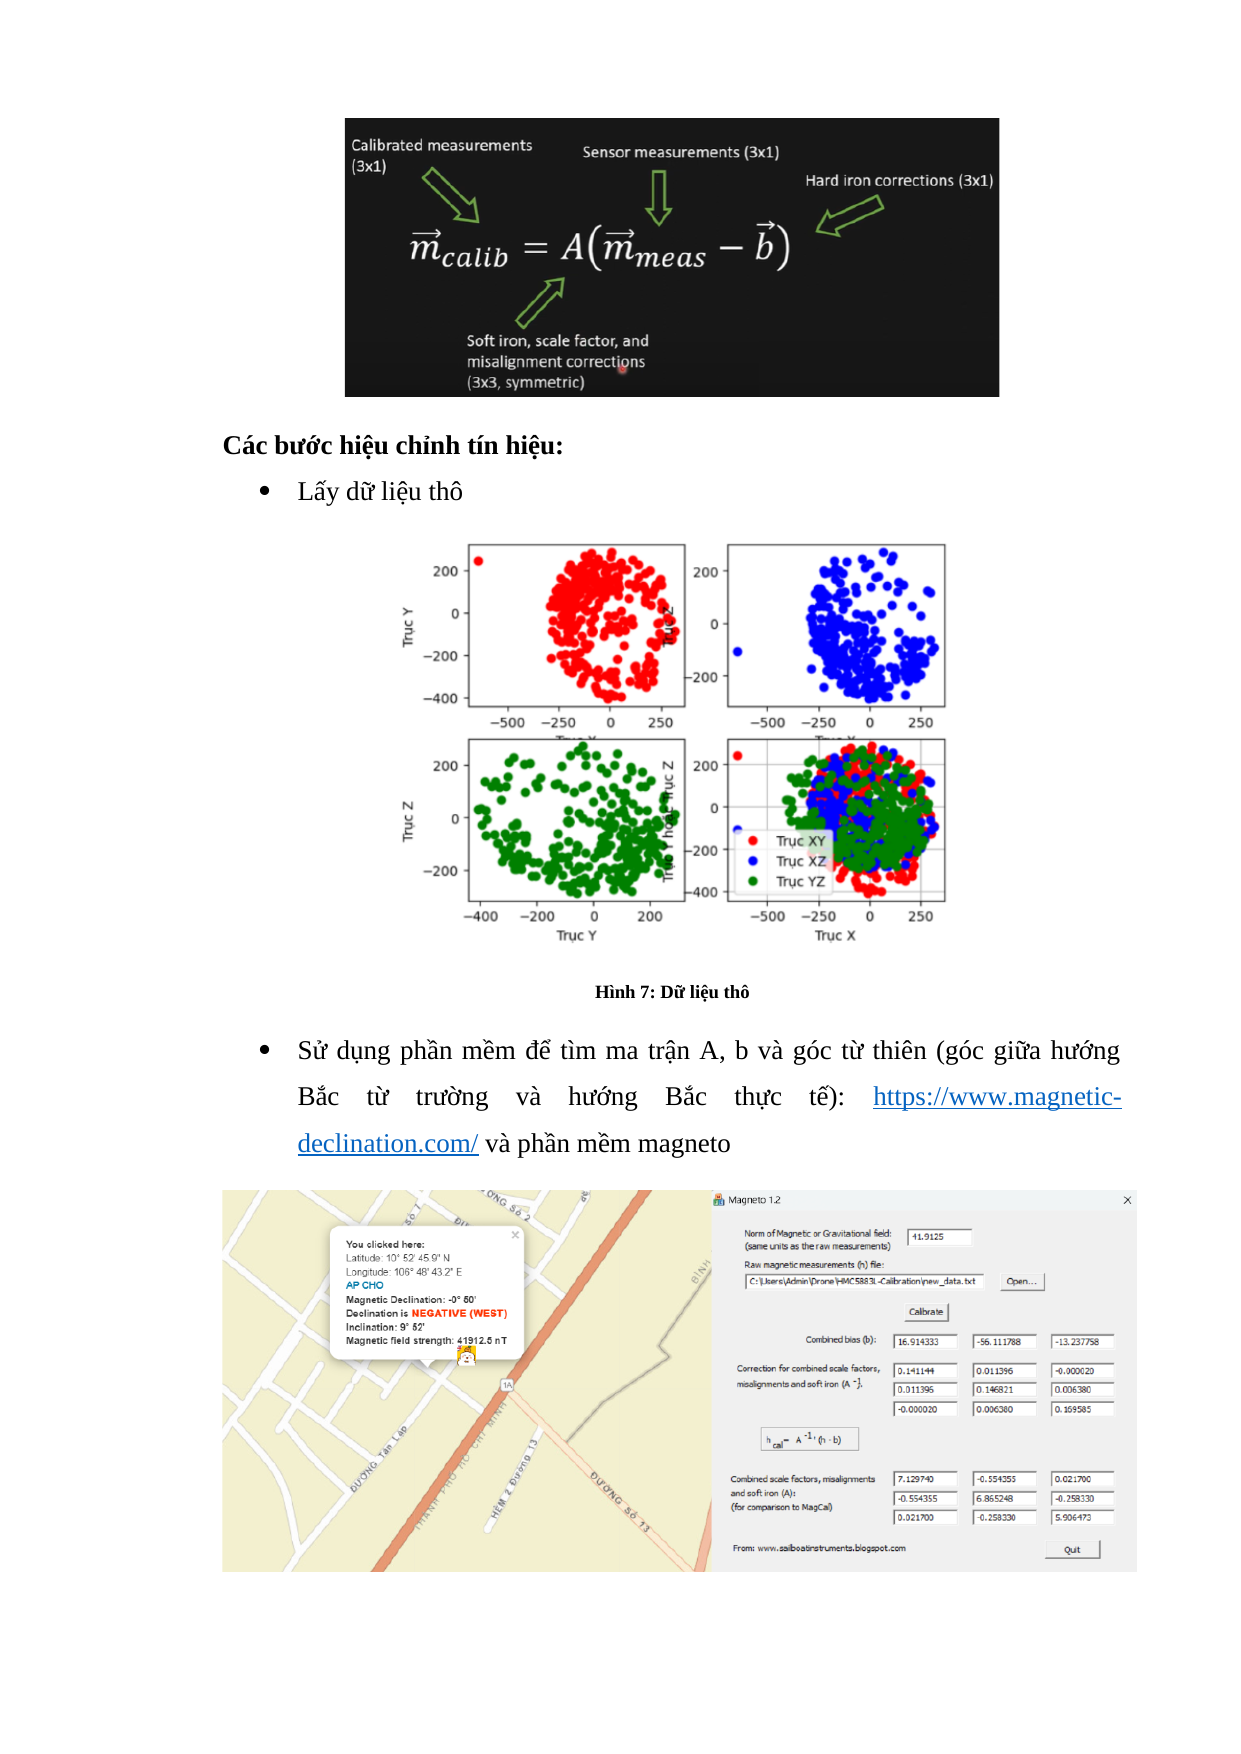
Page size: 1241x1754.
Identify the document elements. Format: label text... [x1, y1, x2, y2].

list Lấy dữ liệu thô [260, 476, 1122, 507]
picture [222, 1190, 1137, 1572]
text Hình 7: Dữ liệu thô [177, 981, 1122, 1002]
picture [344, 118, 1000, 397]
picture [382, 539, 962, 949]
subtitle Các bước hiệu chỉnh tín hiệu: [177, 429, 1122, 460]
list Sử dụng phần mềm để tìm ma trận A, b và góc từ thiên (góc giữa hướng Bắc từ trường và hướng Bắc thực tế): https://www.magnetic-declination.com/ và phần mềm magneto [260, 1034, 1122, 1158]
